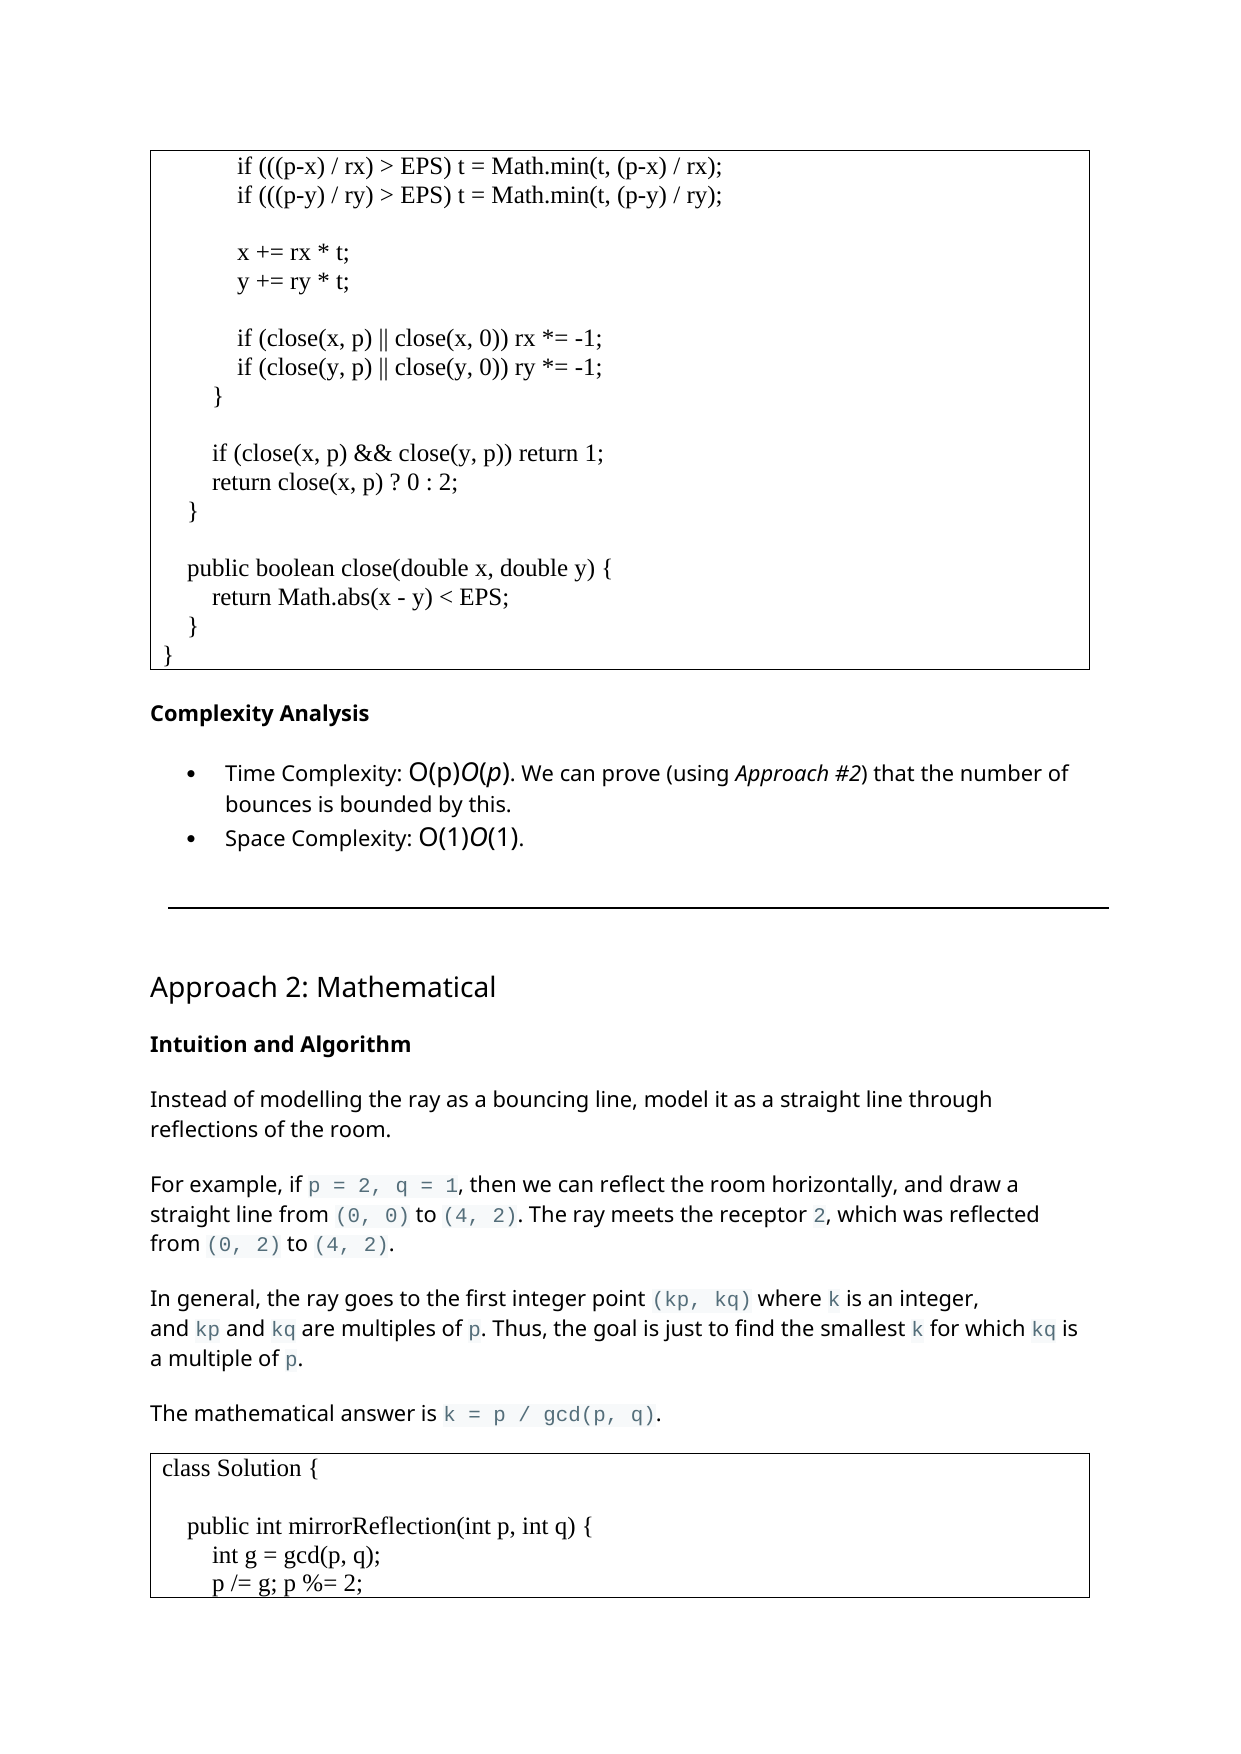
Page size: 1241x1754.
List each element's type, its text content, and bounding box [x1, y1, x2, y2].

text Intuition and Algorithm [150, 1029, 1090, 1059]
text The mathematical answer is k = p / gcd(p, q). [150, 1398, 1090, 1427]
text Complexity Analysis [150, 698, 1090, 728]
list Time Complexity: O(p)O(p). We can prove (using Approach #2) that the number of bounces is bounded by this. [187, 753, 1090, 818]
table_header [151, 151, 1089, 668]
text Instead of modelling the ray as a bouncing line, model it as a straight line through reflections of the room. [150, 1084, 1090, 1144]
subtitle Approach 2: Mathematical [150, 968, 1090, 1006]
text In general, the ray goes to the first integer point (kp, kq) where k is an integer, and kp and kq are multiples of p. Thus, the goal is just to find the smallest k for which kq is a multiple of p. [150, 1283, 1090, 1373]
list Space Complexity: O(1)O(1). [187, 818, 1090, 883]
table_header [151, 1454, 1089, 1597]
text For example, if p = 2, q = 1, then we can reflect the room horizontally, and draw a straight line from (0, 0) to (4, 2). The ray meets the receptor 2, which was reflected from (0, 2) to (4, 2). [150, 1169, 1090, 1258]
